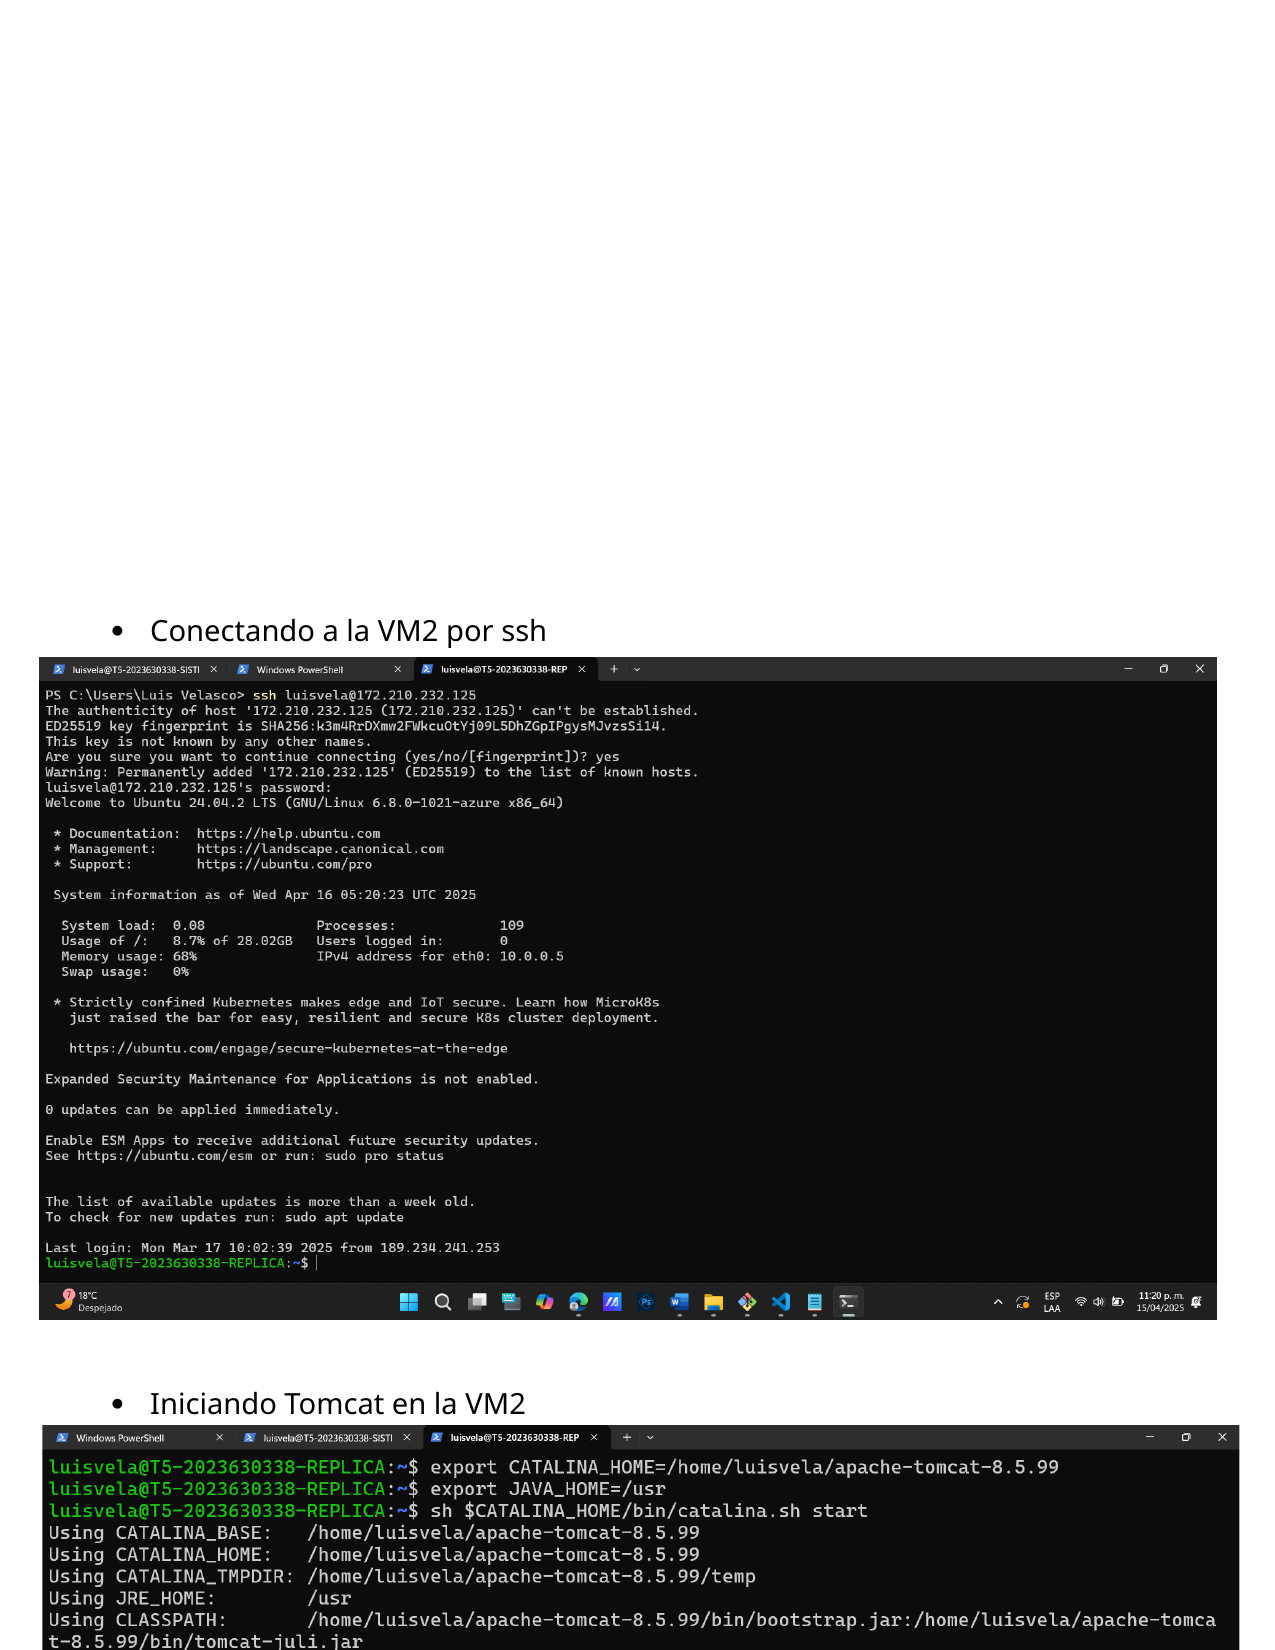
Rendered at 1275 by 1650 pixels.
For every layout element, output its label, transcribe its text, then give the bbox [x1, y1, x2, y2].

picture [42, 1425, 1240, 1650]
list Iniciando Tomcat en la VM2 [112, 1383, 1200, 1423]
list Conectando a la VM2 por ssh [112, 610, 1200, 650]
picture [39, 657, 1217, 1320]
